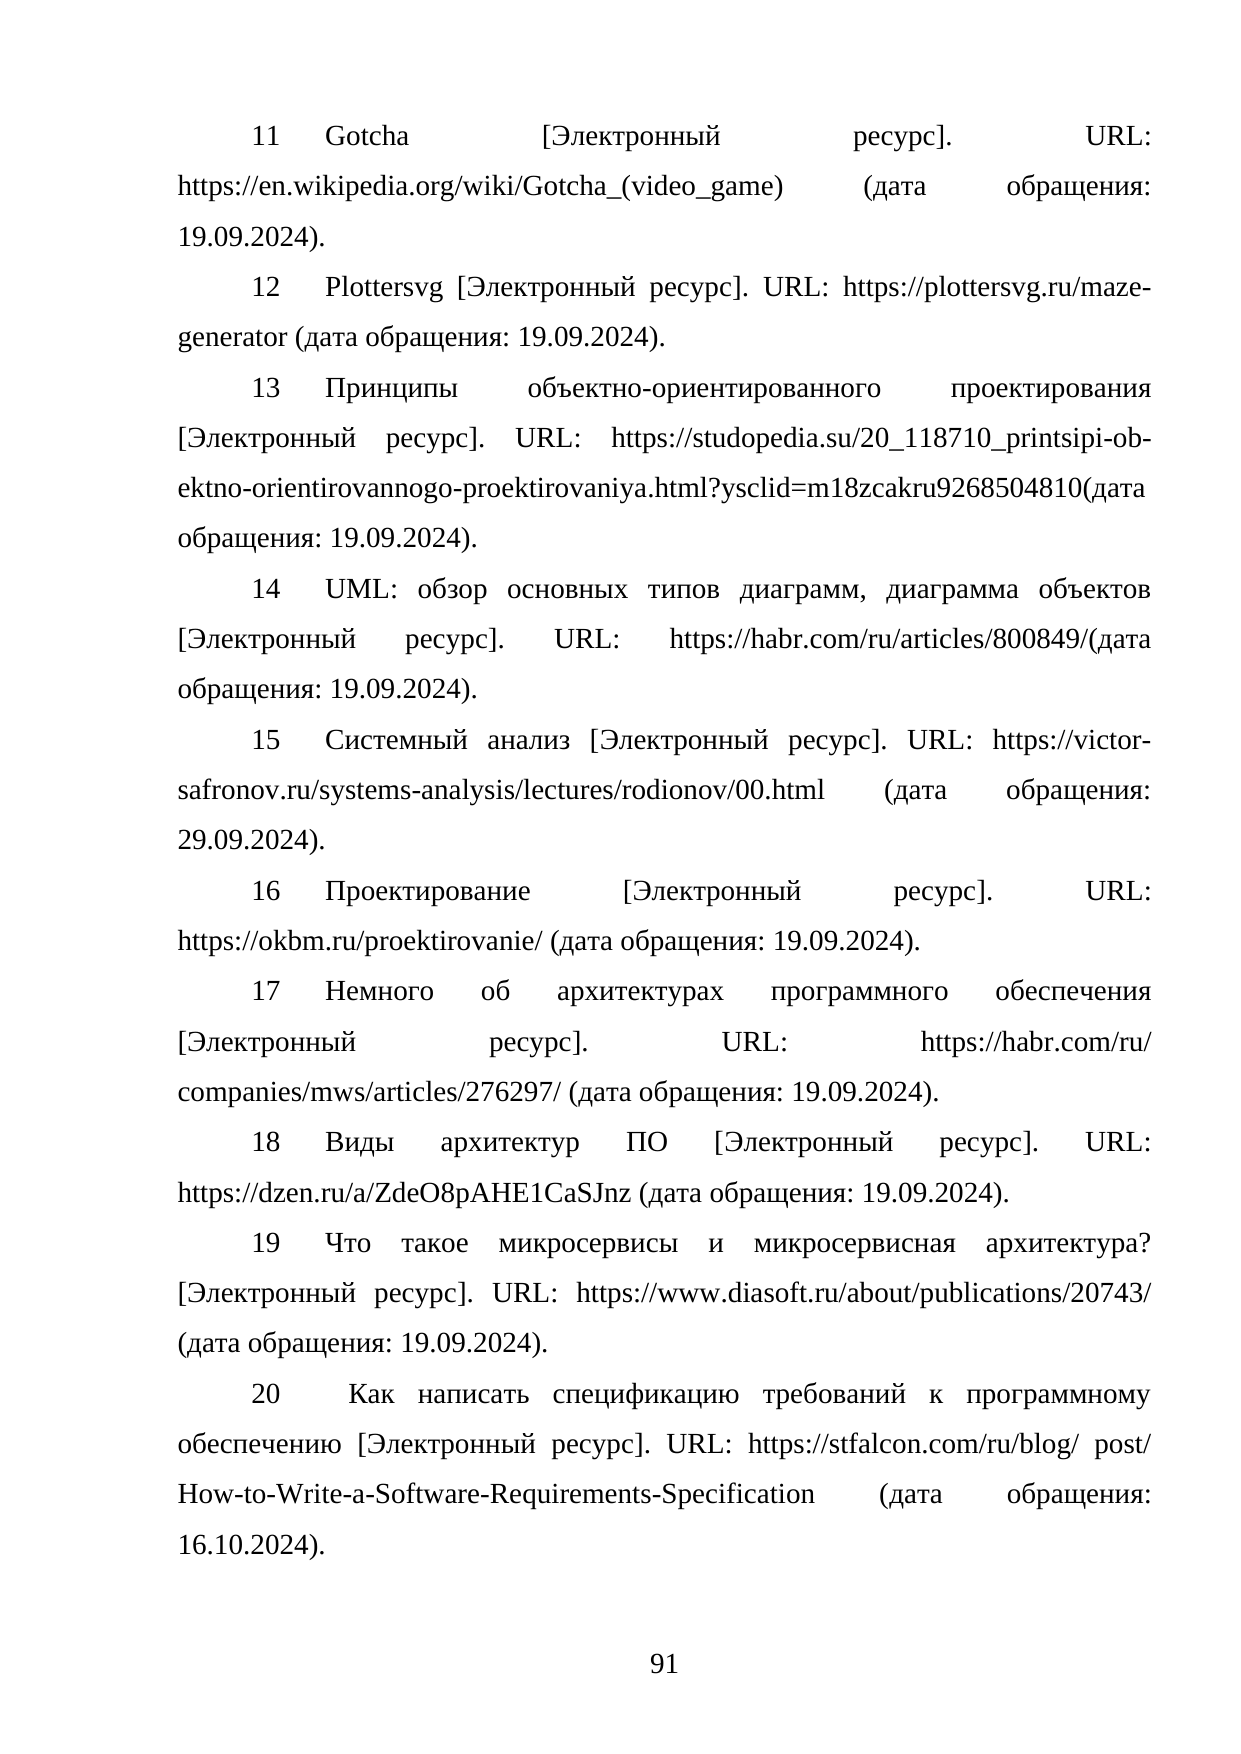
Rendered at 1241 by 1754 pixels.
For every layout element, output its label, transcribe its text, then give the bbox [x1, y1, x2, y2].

text Gotcha [Электронный ресурс]. URL: https://en.wikipedia.org/wiki/Gotcha_(video_game) (дата обращения: 19.09.2024). [177, 118, 1152, 252]
text Немного об архитектурах программного обеспечения [Электронный ресурс]. URL: https://habr.com/ru/ companies/mws/articles/276297/ (дата обращения: 19.09.2024). [177, 973, 1152, 1108]
text Принципы объектно-ориентированного проектирования [Электронный ресурс]. URL: https://studopedia.su/20_118710_printsipi-ob-ektno-orientirovannogo-proektirovaniya.html?ysclid=m18zcakru9268504810(дата обращения: 19.09.2024). [177, 370, 1152, 554]
text UML: обзор основных типов диаграмм, диаграмма объектов [Электронный ресурс]. URL: https://habr.com/ru/articles/800849/(дата обращения: 19.09.2024). [177, 571, 1152, 705]
text Системный анализ [Электронный ресурс]. URL: https://victor-safronov.ru/systems-analysis/lectures/rodionov/00.html (дата обращения: 29.09.2024). [177, 722, 1152, 856]
text Проектирование [Электронный ресурс]. URL: https://okbm.ru/proektirovanie/ (дата обращения: 19.09.2024). [177, 873, 1152, 957]
text Plottersvg [Электронный ресурс]. URL: https://plottersvg.ru/maze-generator (дата обращения: 19.09.2024). [177, 269, 1152, 353]
text Как написать спецификацию требований к программному обеспечению [Электронный ресурс]. URL: https://stfalcon.com/ru/blog/ post/ How-to-Write-a-Software-Requirements-Specification (дата обращения: 16.10.2024). [177, 1376, 1152, 1560]
text Что такое микросервисы и микросервисная архитектура? [Электронный ресурс]. URL: https://www.diasoft.ru/about/publications/20743/ (дата обращения: 19.09.2024). [177, 1225, 1152, 1359]
text Виды архитектур ПО [Электронный ресурс]. URL: https://dzen.ru/a/ZdeO8pAHE1CaSJnz (дата обращения: 19.09.2024). [177, 1124, 1152, 1208]
